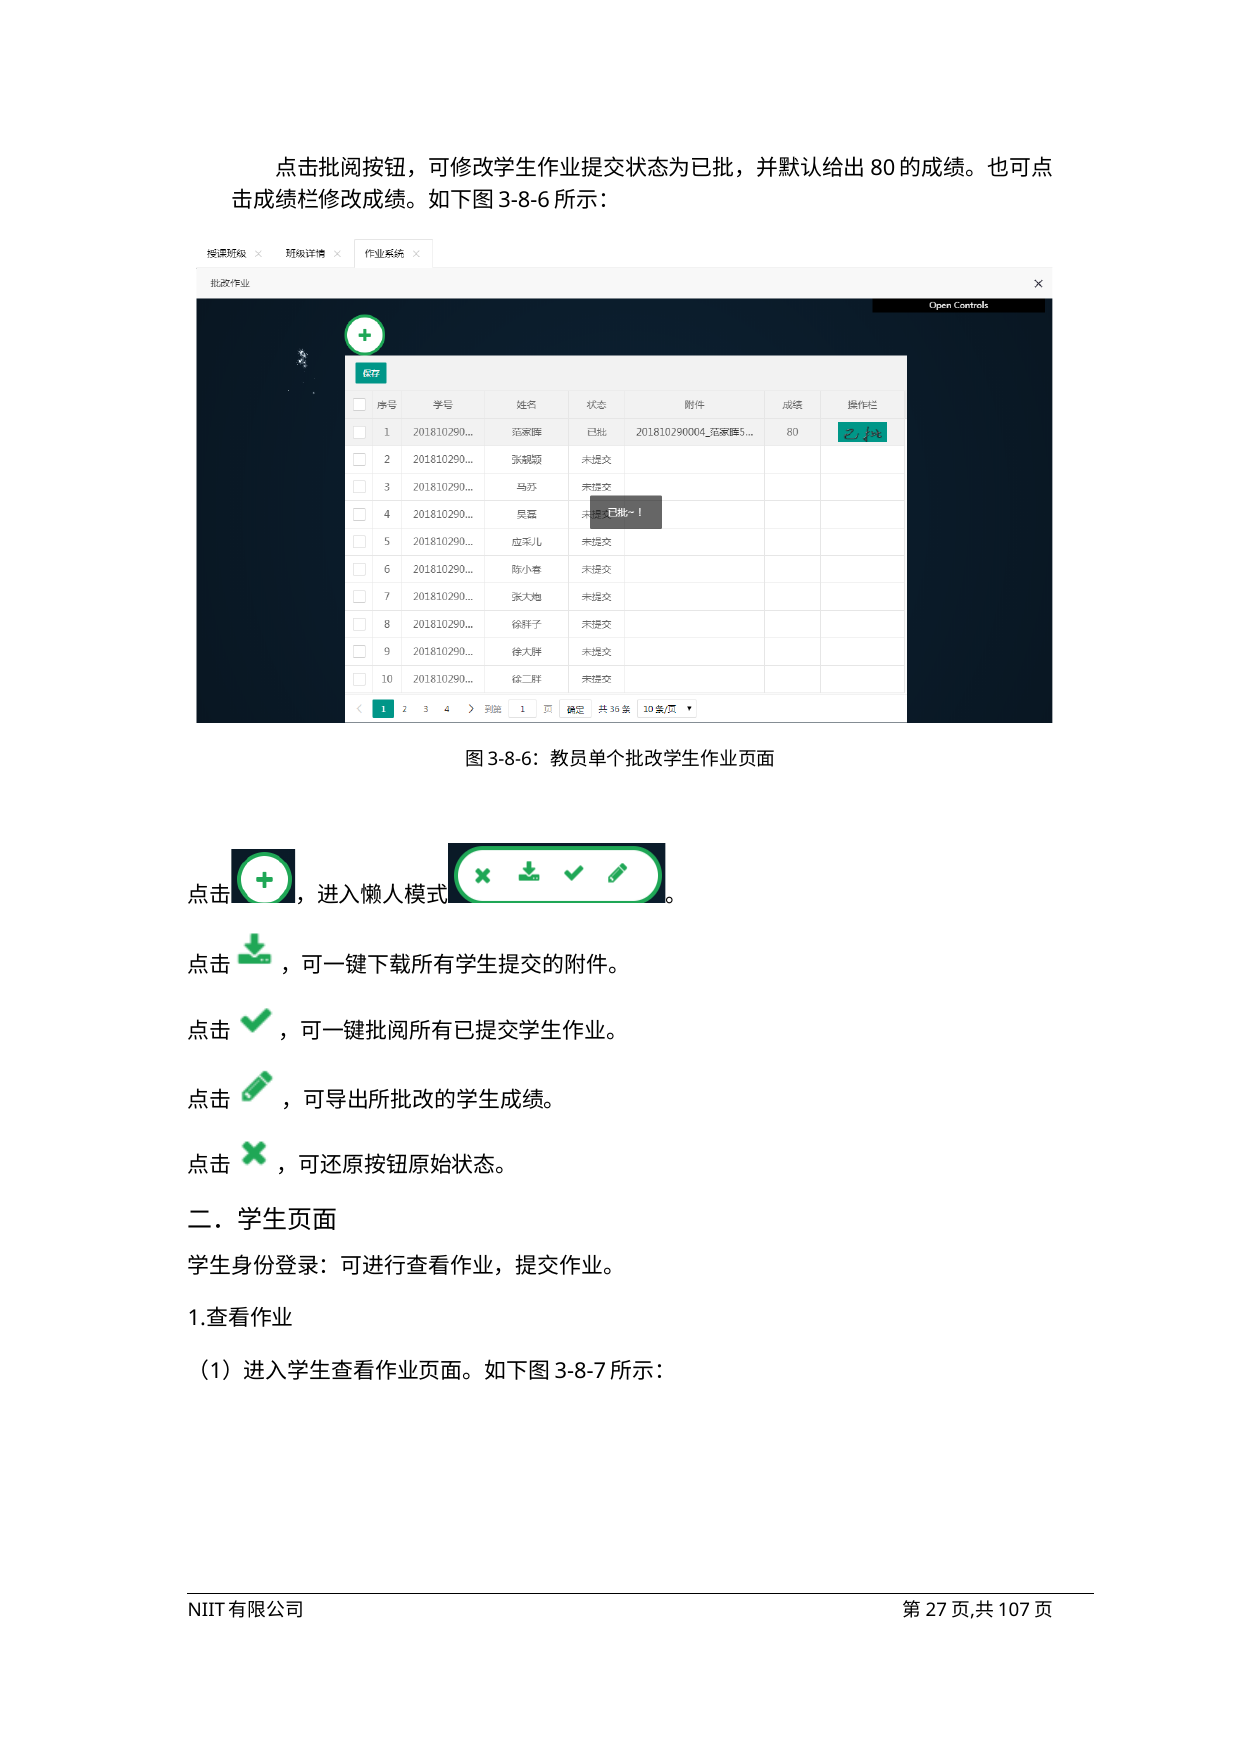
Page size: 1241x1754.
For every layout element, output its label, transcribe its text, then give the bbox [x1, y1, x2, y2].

text （1）进入学生查看作业页面。如下图3-8-7所示： [187, 1353, 1053, 1385]
list 点击，可一键下载所有学生提交的附件。 [187, 930, 1053, 978]
text 学生身份登录：可进行查看作业，提交作业。 [187, 1248, 1053, 1279]
picture [448, 843, 666, 903]
list 点击，可一键批阅所有已提交学生作业。 [187, 999, 1053, 1044]
list 点击，可还原按钮原始状态。 [187, 1134, 1053, 1178]
picture [187, 234, 1053, 723]
picture [231, 999, 279, 1039]
text 图3-8-6：教员单个批改学生作业页面 [187, 744, 1053, 771]
text 点击批阅按钮，可修改学生作业提交状态为已批，并默认给出80的成绩。也可点击成绩栏修改成绩。如下图3-8-6所示： [231, 150, 1053, 213]
picture [231, 1134, 277, 1172]
text 二．学生页面 [187, 1199, 1053, 1235]
picture [231, 930, 280, 972]
picture [231, 849, 295, 903]
list 点击，可导出所批改的学生成绩。 [187, 1065, 1053, 1114]
picture [231, 1065, 282, 1108]
text 1.查看作业 [187, 1300, 1053, 1332]
